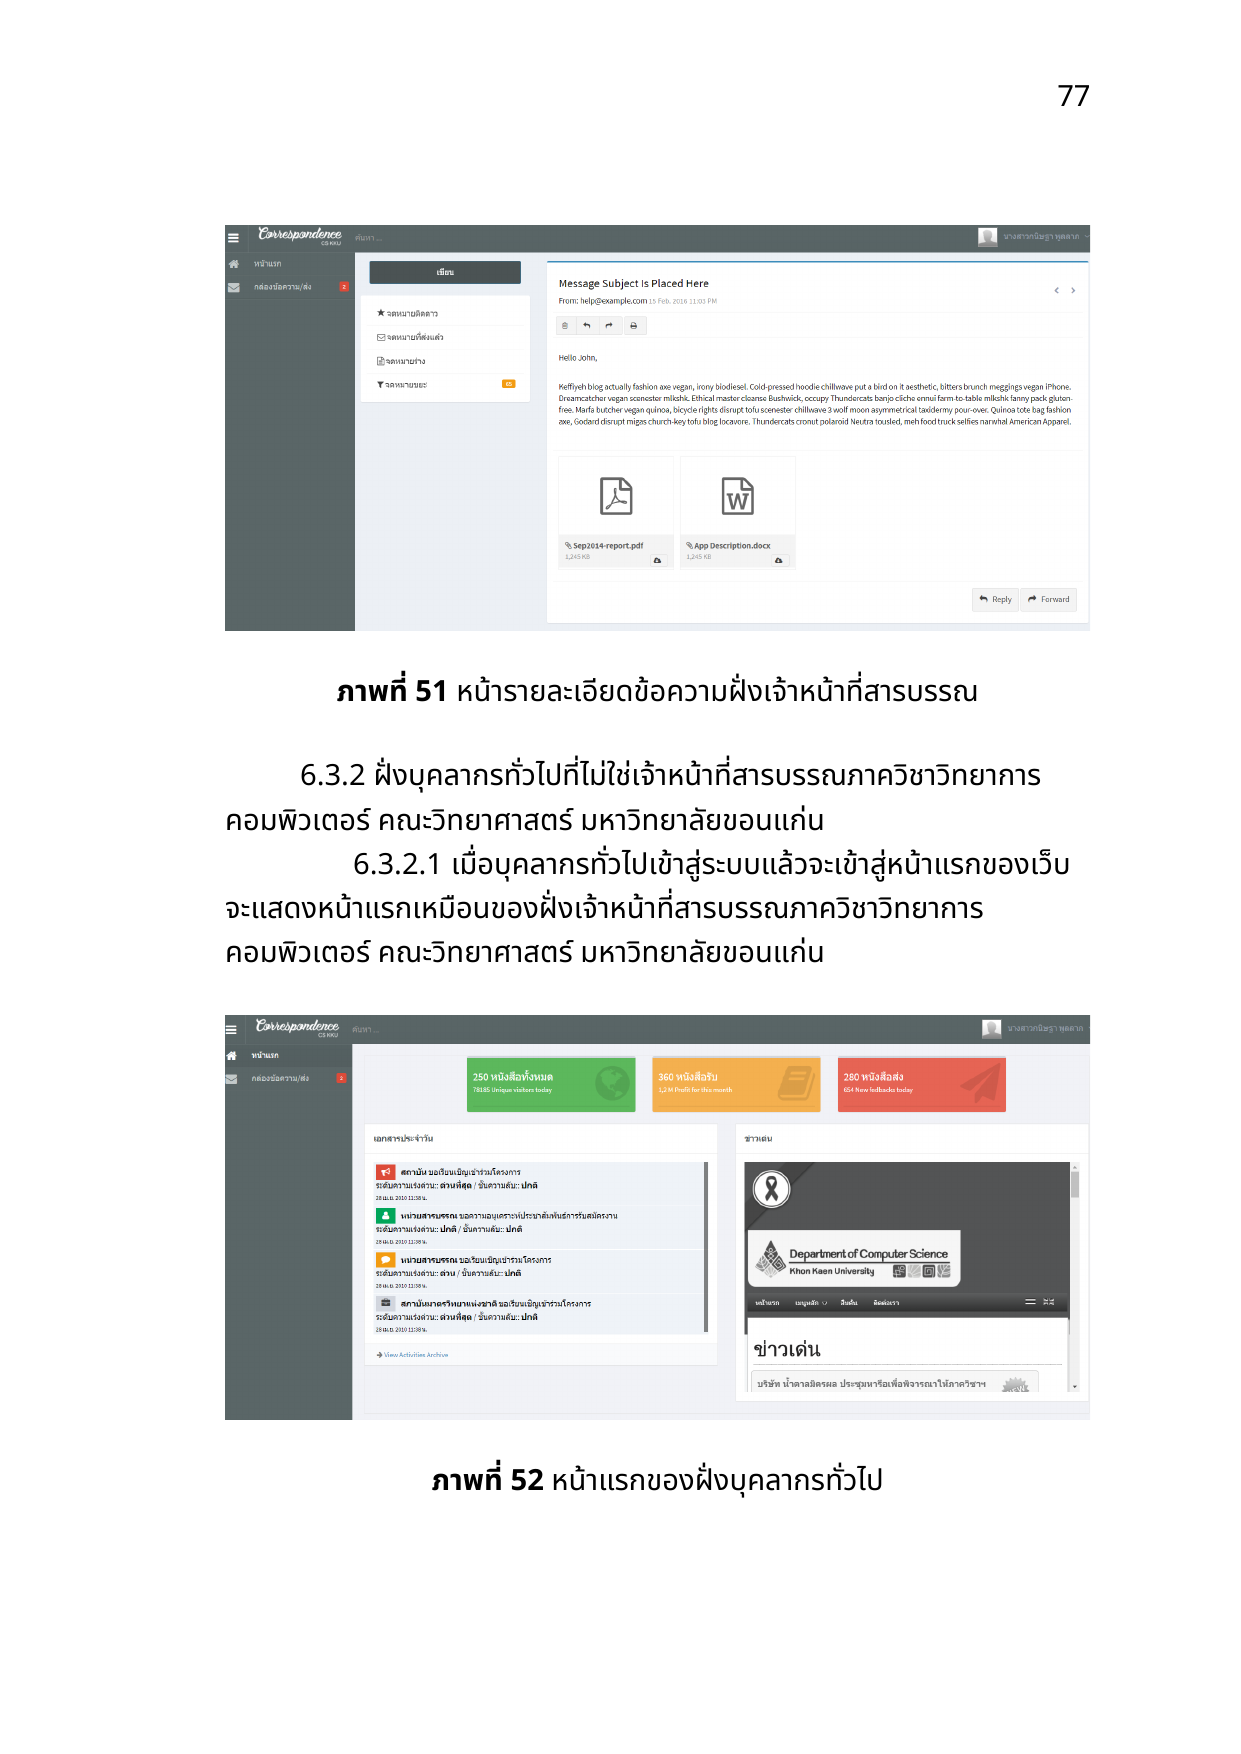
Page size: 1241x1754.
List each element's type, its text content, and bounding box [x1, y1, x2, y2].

text ภาพที่ 52 หน้าแรกของฝั่งบุคลากรทั่วไป [225, 1459, 1090, 1504]
text ภาพที่ 51 หน้ารายละเอียดข้อความฝั่งเจ้าหน้าที่สารบรรณ [225, 671, 1090, 715]
text 6.3.2.1 เมื่อบุคลากรทั่วไปเข้าสู่ระบบแล้วจะเข้าสู่หน้าแรกของเว็บจะแสดงหน้าแรกเหมือนของฝั่งเจ้าหน้าที่สารบรรณภาควิชาวิทยาการคอมพิวเตอร์ คณะวิทยาศาสตร์ มหาวิทยาลัยขอนแก่น [225, 843, 1090, 975]
picture [225, 1015, 1091, 1420]
text 6.3.2 ฝั่งบุคลากรทั่วไปที่ไม่ใช่เจ้าหน้าที่สารบรรณภาควิชาวิทยาการคอมพิวเตอร์ คณะวิทยาศาสตร์ มหาวิทยาลัยขอนแก่น [225, 755, 1090, 843]
picture [225, 225, 1091, 631]
